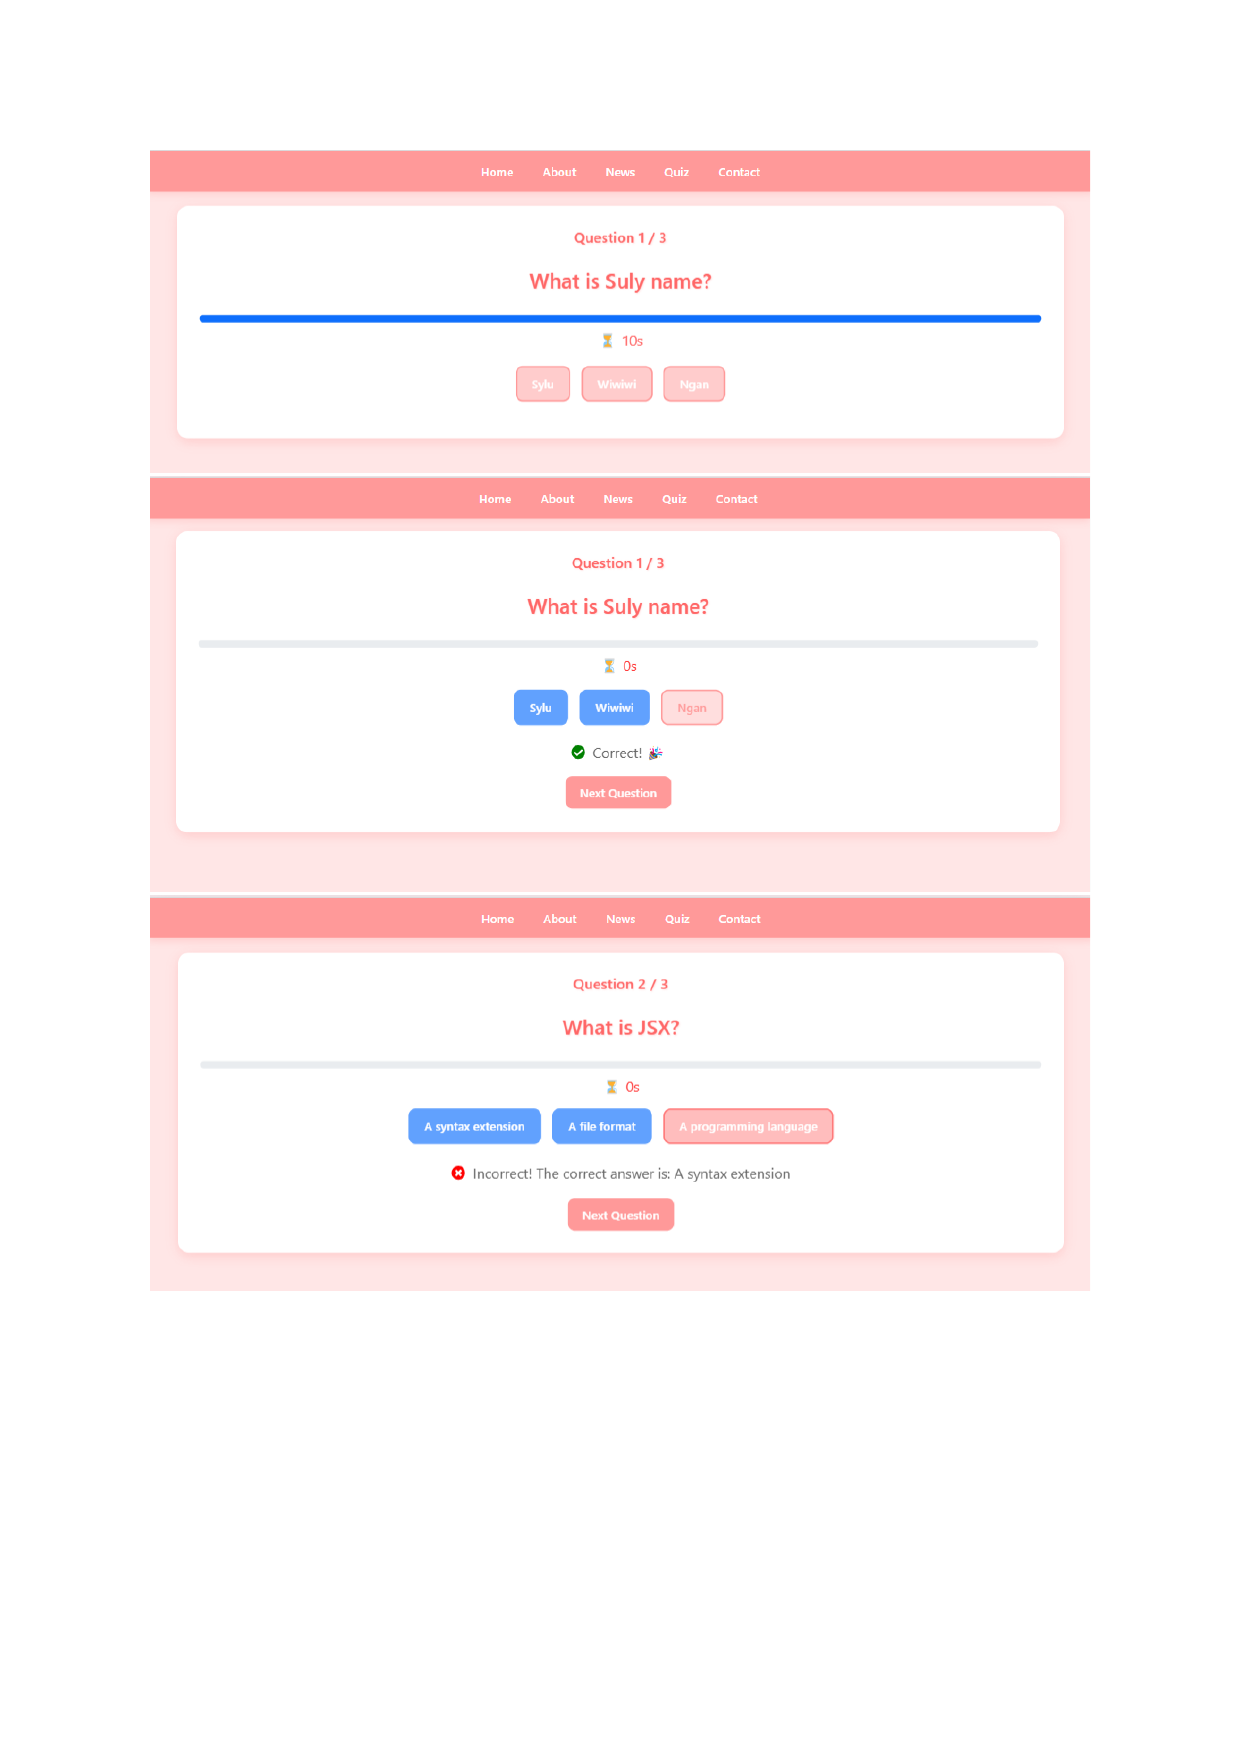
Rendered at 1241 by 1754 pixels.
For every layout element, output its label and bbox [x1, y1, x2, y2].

picture [150, 150, 1091, 473]
picture [150, 895, 1091, 1291]
picture [150, 476, 1091, 892]
